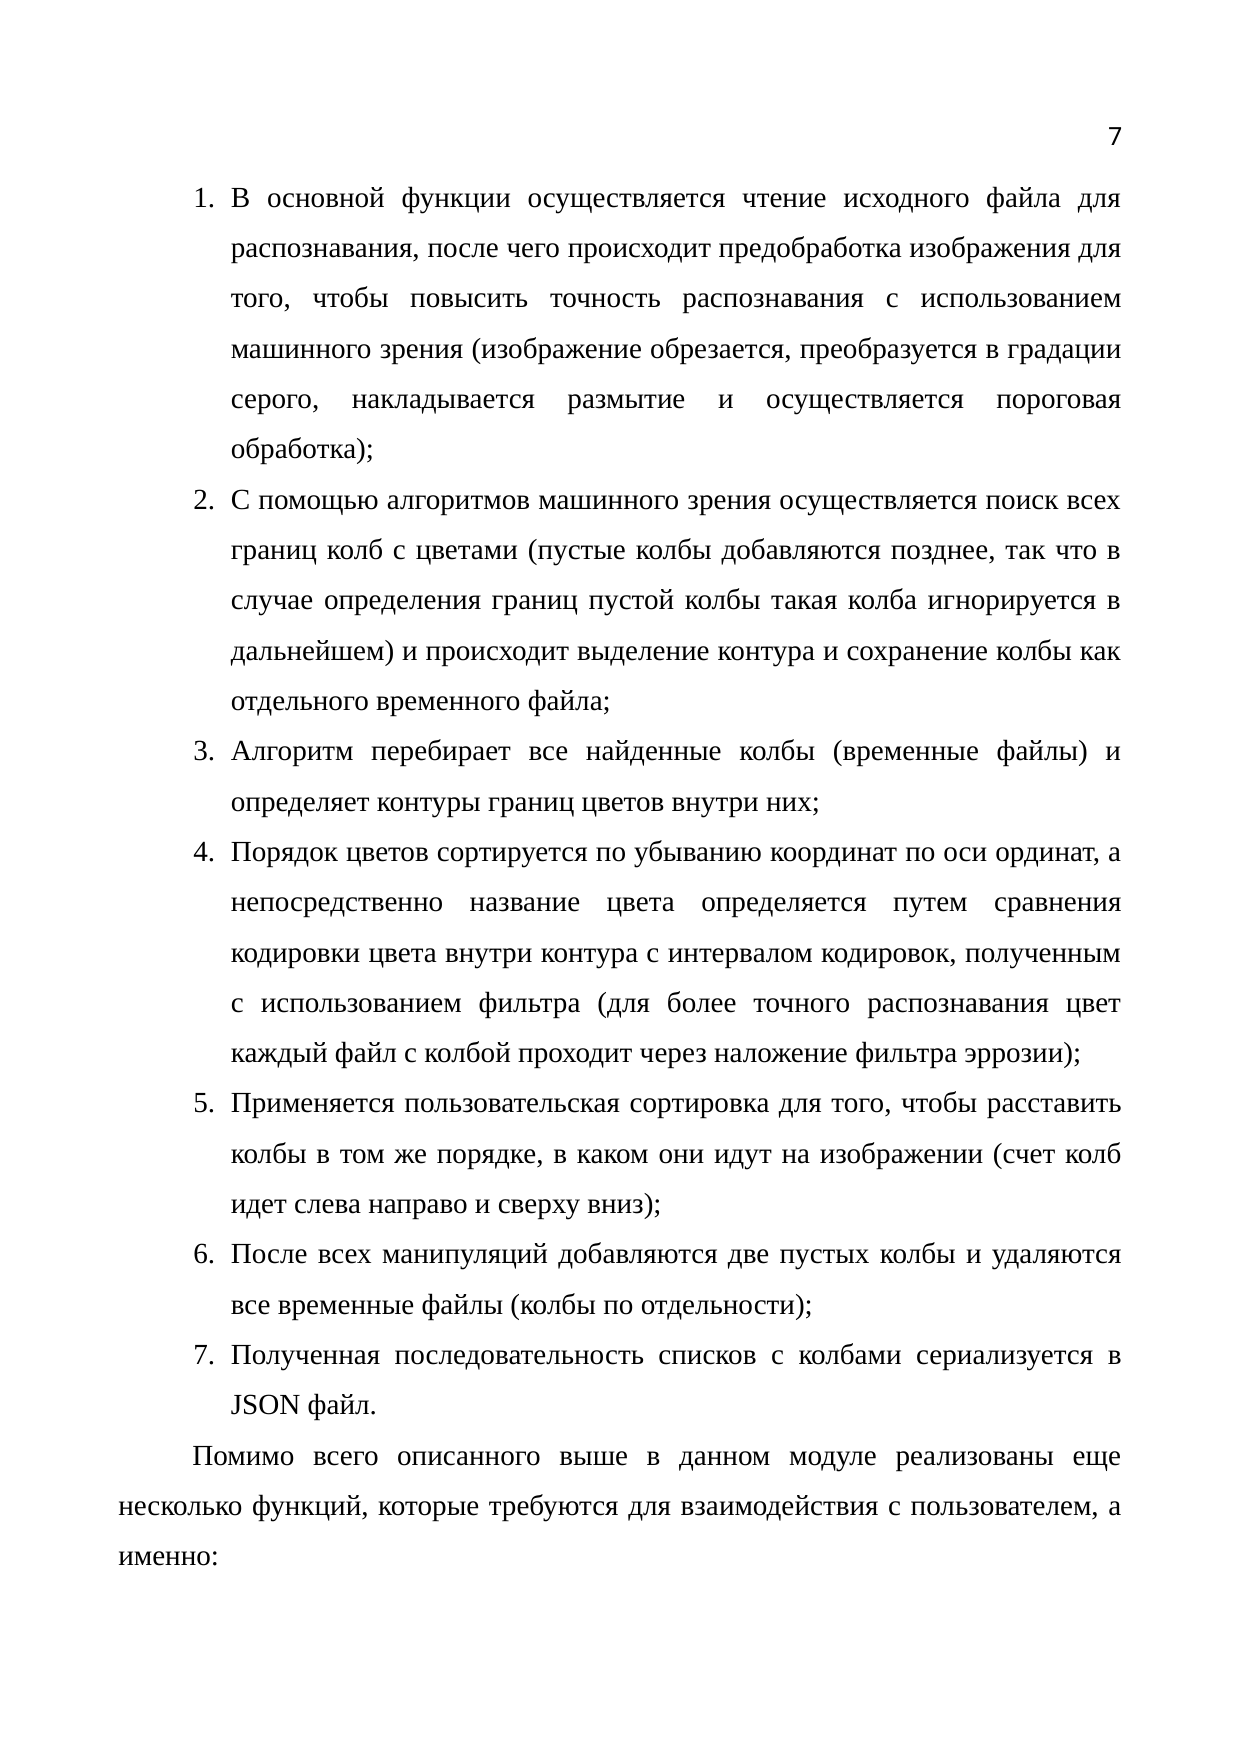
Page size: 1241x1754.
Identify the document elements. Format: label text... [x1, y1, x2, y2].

list В основной функции осуществляется чтение исходного файла для распознавания, после чего происходит предобработка изображения для того, чтобы повысить точность распознавания с использованием машинного зрения (изображение обрезается, преобразуется в градации серого, накладывается размытие и осуществляется пороговая обработка); [193, 180, 1122, 466]
text Помимо всего описанного выше в данном модуле реализованы еще несколько функций, которые требуются для взаимодействия с пользователем, а именно: [118, 1439, 1122, 1573]
list Алгоритм перебирает все найденные колбы (временные файлы) и определяет контуры границ цветов внутри них; [193, 734, 1122, 818]
list Применяется пользовательская сортировка для того, чтобы расставить колбы в том же порядке, в каком они идут на изображении (счет колб идет слева направо и сверху вниз); [193, 1087, 1122, 1221]
list Полученная последовательность списков с колбами сериализуется в JSON файл. [193, 1338, 1122, 1422]
list После всех манипуляций добавляются две пустых колбы и удаляются все временные файлы (колбы по отдельности); [193, 1238, 1122, 1321]
list С помощью алгоритмов машинного зрения осуществляется поиск всех границ колб с цветами (пустые колбы добавляются позднее, так что в случае определения границ пустой колбы такая колба игнорируется в дальнейшем) и происходит выделение контура и сохранение колбы как отдельного временного файла; [193, 483, 1122, 718]
list Порядок цветов сортируется по убыванию координат по оси ординат, а непосредственно название цвета определяется путем сравнения кодировки цвета внутри контура с интервалом кодировок, полученным с использованием фильтра (для более точного распознавания цвет каждый файл с колбой проходит через наложение фильтра эррозии); [193, 835, 1122, 1070]
